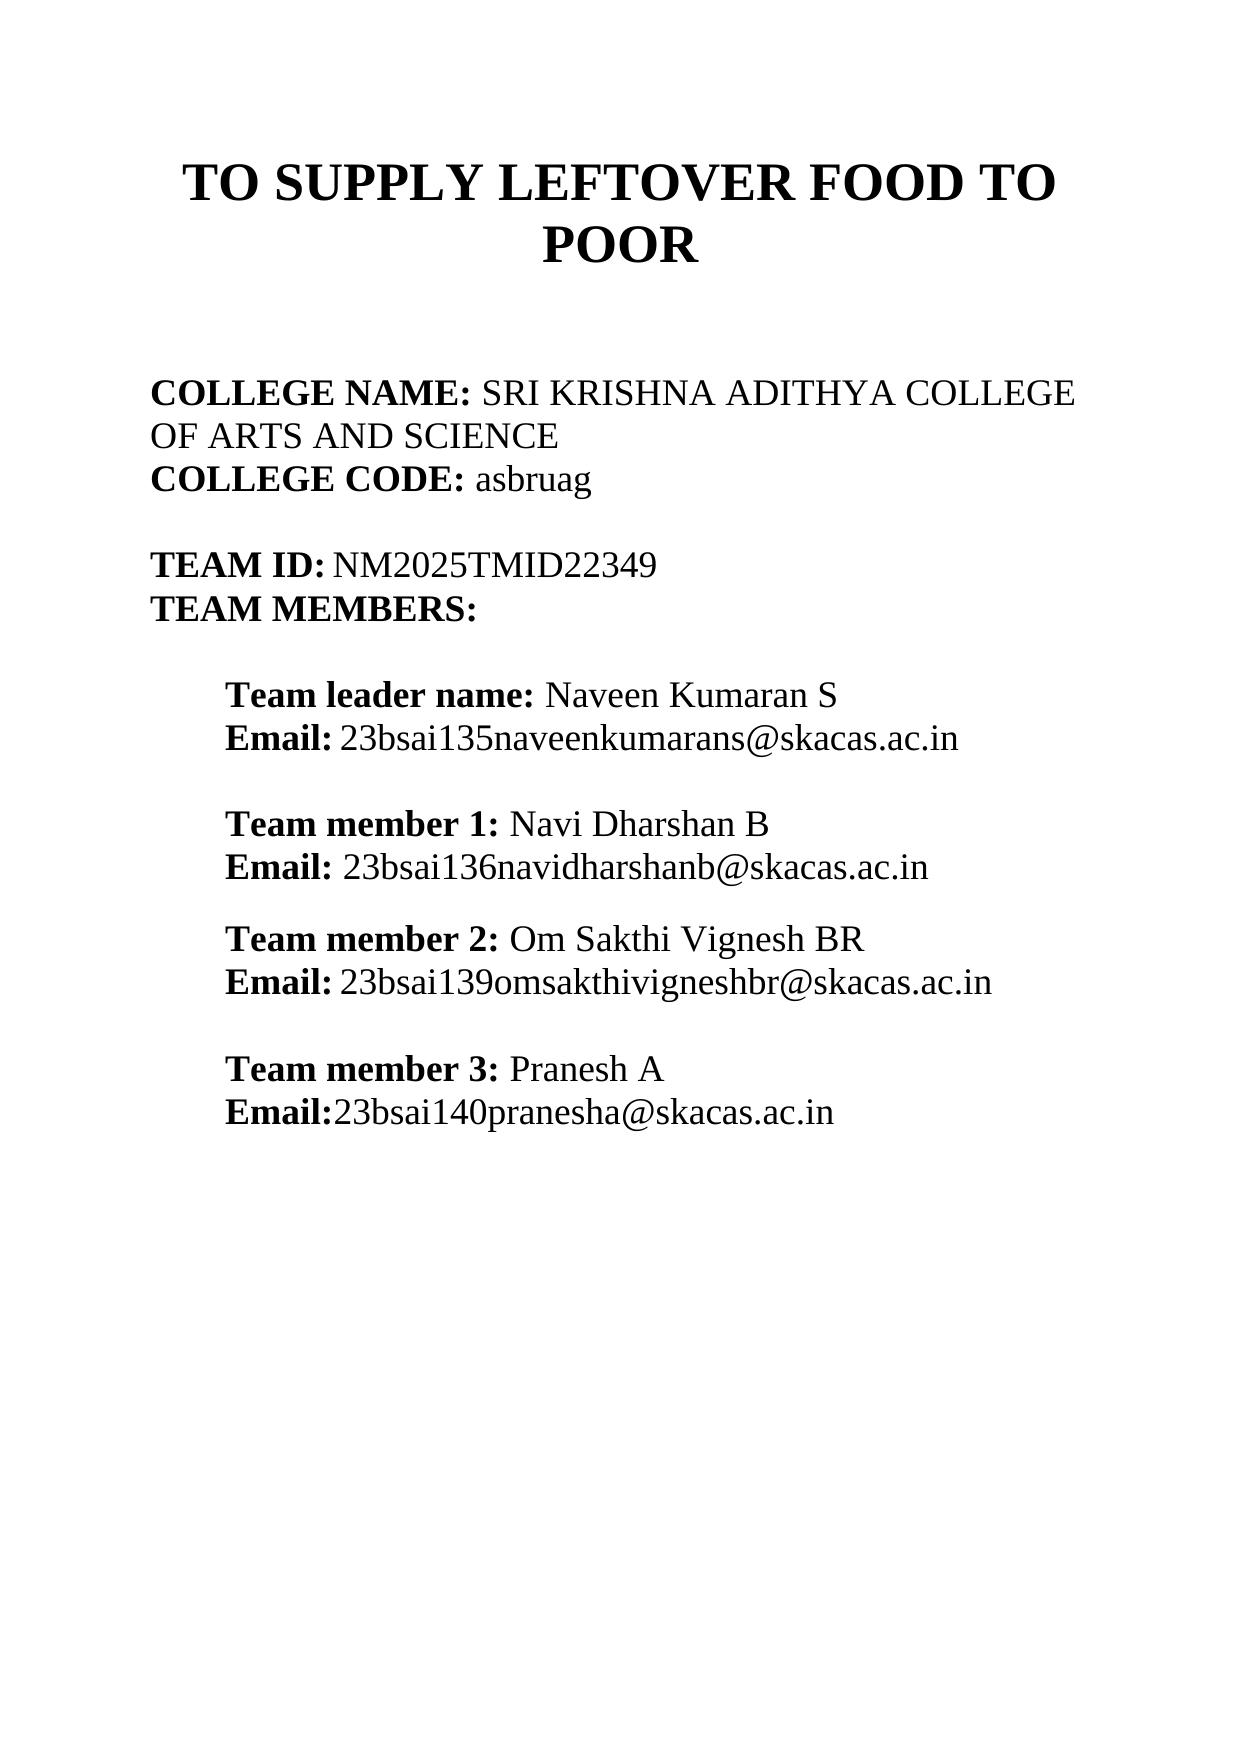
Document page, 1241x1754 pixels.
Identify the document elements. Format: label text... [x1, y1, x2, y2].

text Team member 1: Navi Dharshan B [150, 802, 1090, 845]
text Email: 23bsai135naveenkumarans@skacas.ac.in [150, 715, 1090, 758]
text TEAM ID: NM2025TMID22349 [150, 543, 1090, 586]
text Team leader name: Naveen Kumaran S [150, 672, 1090, 715]
text Email:23bsai140pranesha@skacas.ac.in [150, 1089, 1090, 1132]
text COLLEGE NAME: SRI KRISHNA ADITHYA COLLEGE OF ARTS AND SCIENCE [150, 370, 1090, 457]
text Team member 2: Om Sakthi Vignesh BR [150, 917, 1090, 960]
text COLLEGE CODE: asbruag [150, 457, 1090, 500]
text TO SUPPLY LEFTOVER FOOD TO POOR [150, 150, 1090, 274]
text Team member 3: Pranesh A [150, 1046, 1090, 1089]
text TEAM MEMBERS: [150, 586, 1090, 629]
text Email: 23bsai139omsakthivigneshbr@skacas.ac.in [150, 960, 1090, 1003]
text Email: 23bsai136navidharshanb@skacas.ac.in [150, 845, 1090, 888]
